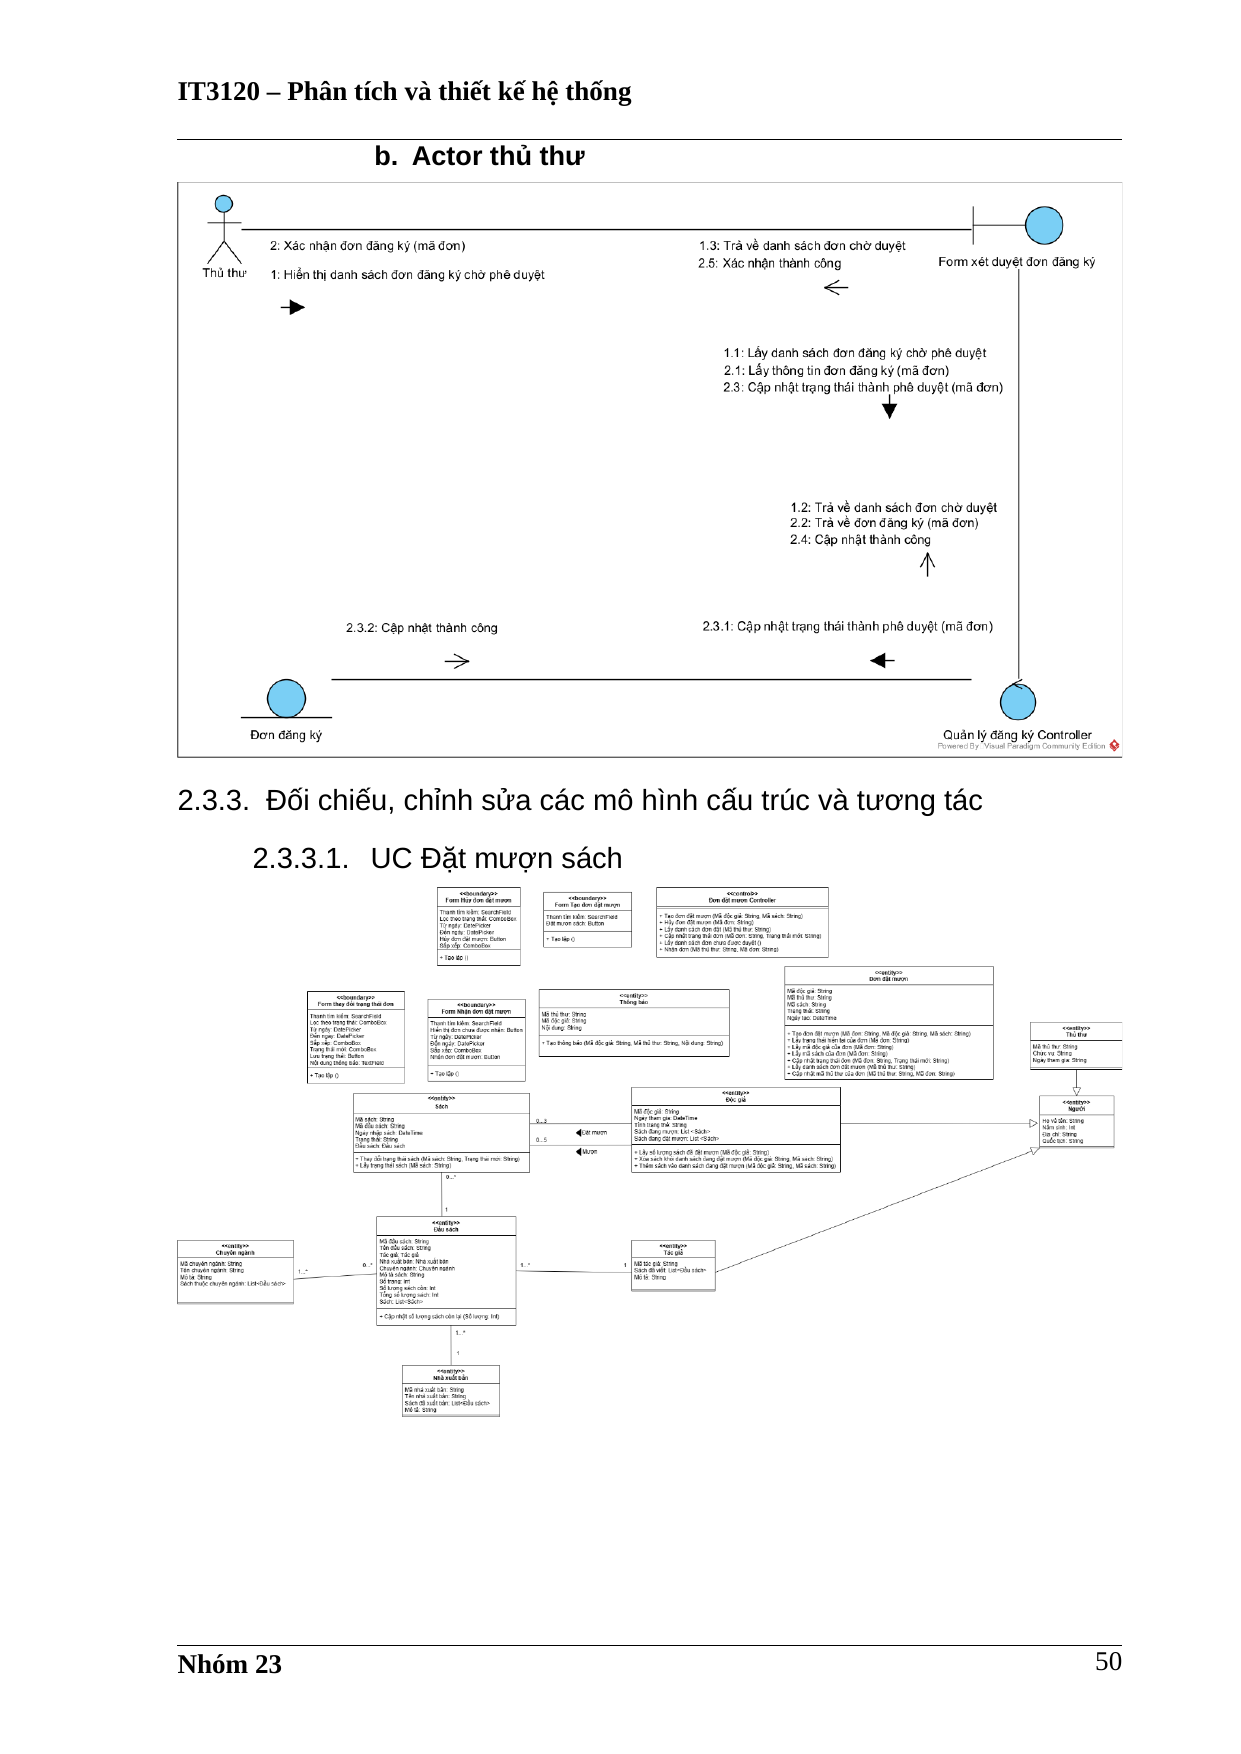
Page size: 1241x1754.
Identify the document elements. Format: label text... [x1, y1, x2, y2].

subtitle UC Đặt mượn sách [252, 841, 1122, 875]
subtitle Đối chiếu, chỉnh sửa các mô hình cấu trúc và tương tác [177, 783, 1122, 816]
subtitle Actor thủ thư [374, 140, 1122, 172]
picture [177, 182, 1123, 758]
picture [177, 887, 1123, 1417]
